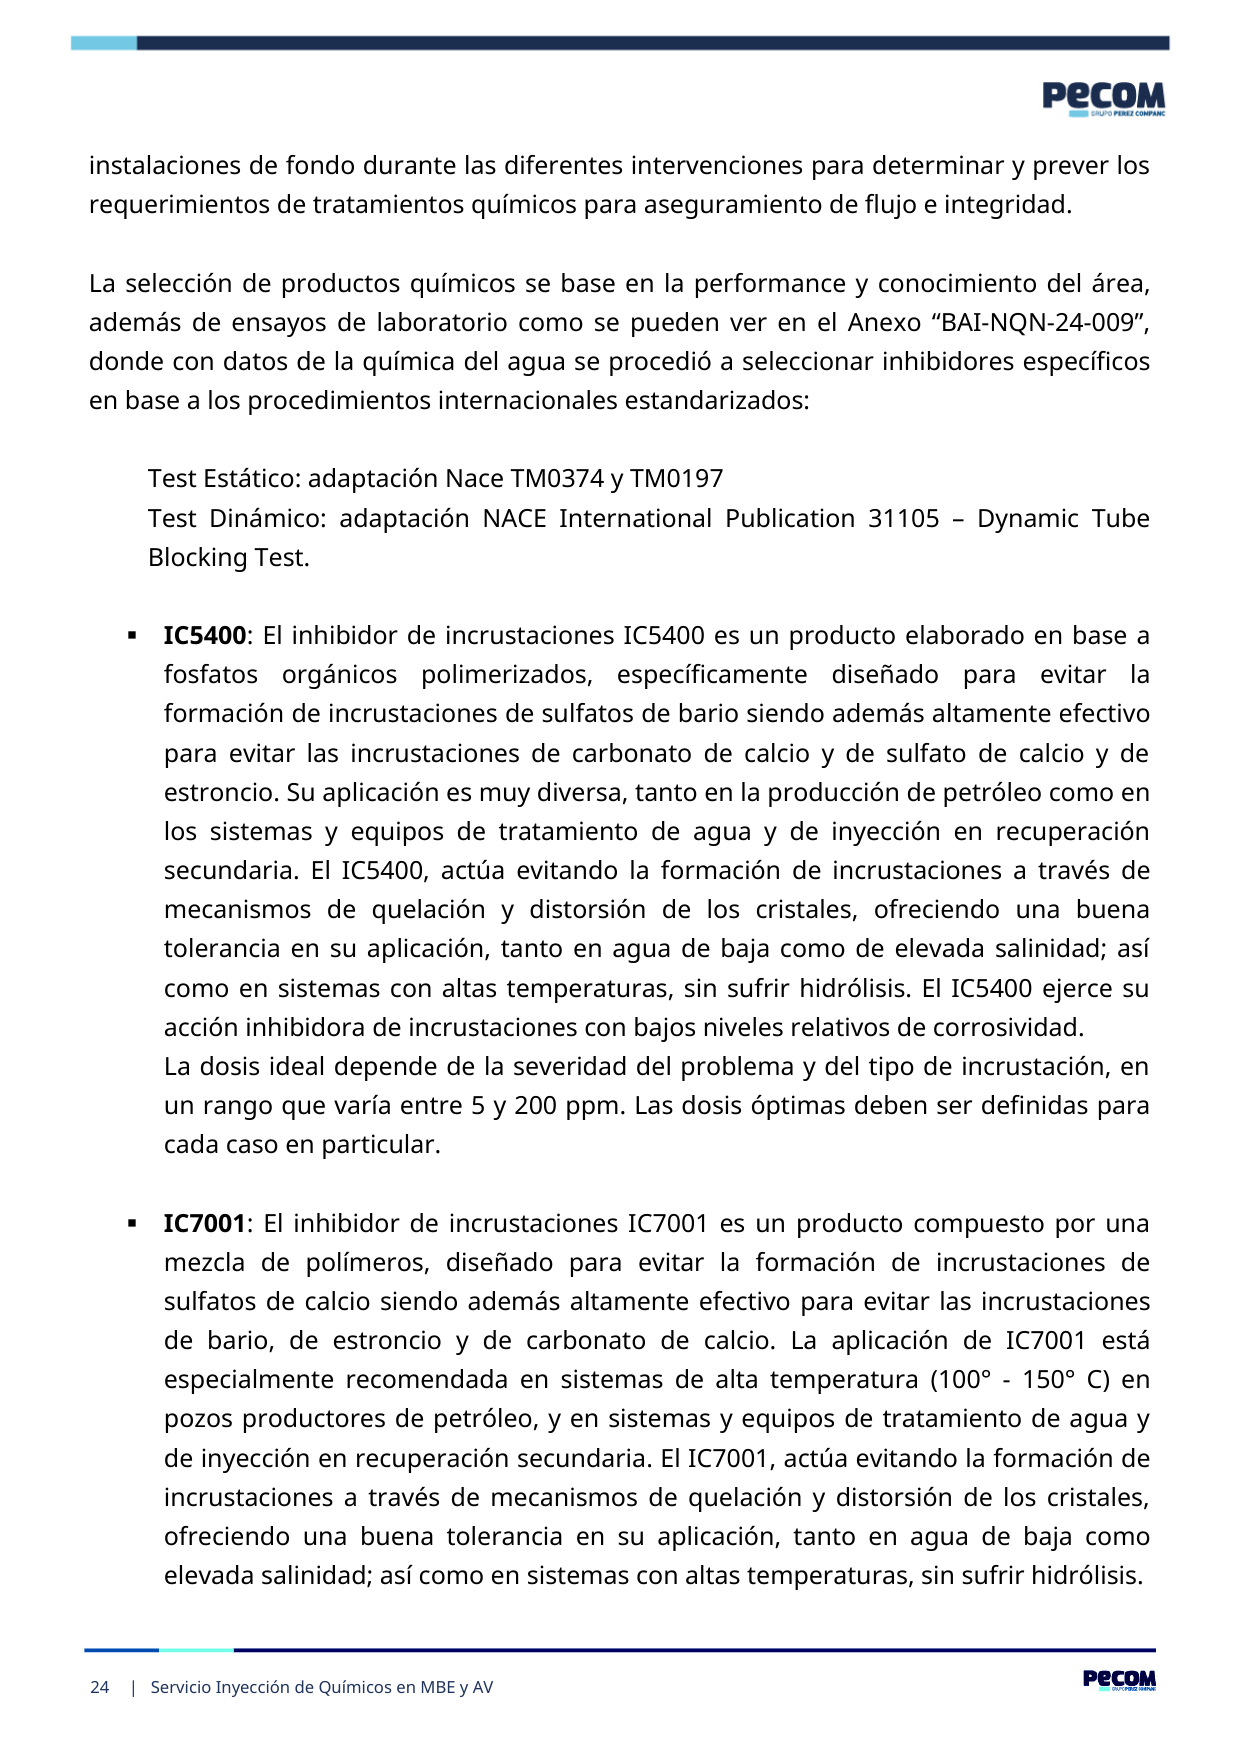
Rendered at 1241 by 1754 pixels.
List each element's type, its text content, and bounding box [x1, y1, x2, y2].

picture [0, 0, 1240, 1741]
list IC7001: El inhibidor de incrustaciones IC7001 es un producto compuesto por una mezcla de polímeros, diseñado para evitar la formación de incrustaciones de sulfatos de calcio siendo además altamente efectivo para evitar las incrustaciones de bario, de estroncio y de carbonato de calcio. La aplicación de IC7001 está especialmente recomendada en sistemas de alta temperatura (100° - 150° C) en pozos productores de petróleo, y en sistemas y equipos de tratamiento de agua y de inyección en recuperación secundaria. El IC7001, actúa evitando la formación de incrustaciones a través de mecanismos de quelación y distorsión de los cristales, ofreciendo una buena tolerancia en su aplicación, tanto en agua de baja como elevada salinidad; así como en sistemas con altas temperaturas, sin sufrir hidrólisis. [126, 1205, 1152, 1592]
list IC5400: El inhibidor de incrustaciones IC5400 es un producto elaborado en base a fosfatos orgánicos polimerizados, específicamente diseñado para evitar la formación de incrustaciones de sulfatos de bario siendo además altamente efectivo para evitar las incrustaciones de carbonato de calcio y de sulfato de calcio y de estroncio. Su aplicación es muy diversa, tanto en la producción de petróleo como en los sistemas y equipos de tratamiento de agua y de inyección en recuperación secundaria. El IC5400, actúa evitando la formación de incrustaciones a través de mecanismos de quelación y distorsión de los cristales, ofreciendo una buena tolerancia en su aplicación, tanto en agua de baja como de elevada salinidad; así como en sistemas con altas temperaturas, sin sufrir hidrólisis. El IC5400 ejerce su acción inhibidora de incrustaciones con bajos niveles relativos de corrosividad. [126, 618, 1152, 1043]
text Test Estático: adaptación Nace TM0374 y TM0197 [148, 461, 1152, 495]
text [89, 148, 1152, 221]
text La selección de productos químicos se base en la performance y conocimiento del área, además de ensayos de laboratorio como se pueden ver en el Anexo “BAI-NQN-24-009”, donde con datos de la química del agua se procedió a seleccionar inhibidores específicos en base a los procedimientos internacionales estandarizados: [89, 265, 1152, 417]
text Test Dinámico: adaptación NACE International Publication 31105 – Dynamic Tube Blocking Test. [148, 500, 1152, 573]
text La dosis ideal depende de la severidad del problema y del tipo de incrustación, en un rango que varía entre 5 y 200 ppm. Las dosis óptimas deben ser definidas para cada caso en particular. [164, 1048, 1152, 1161]
